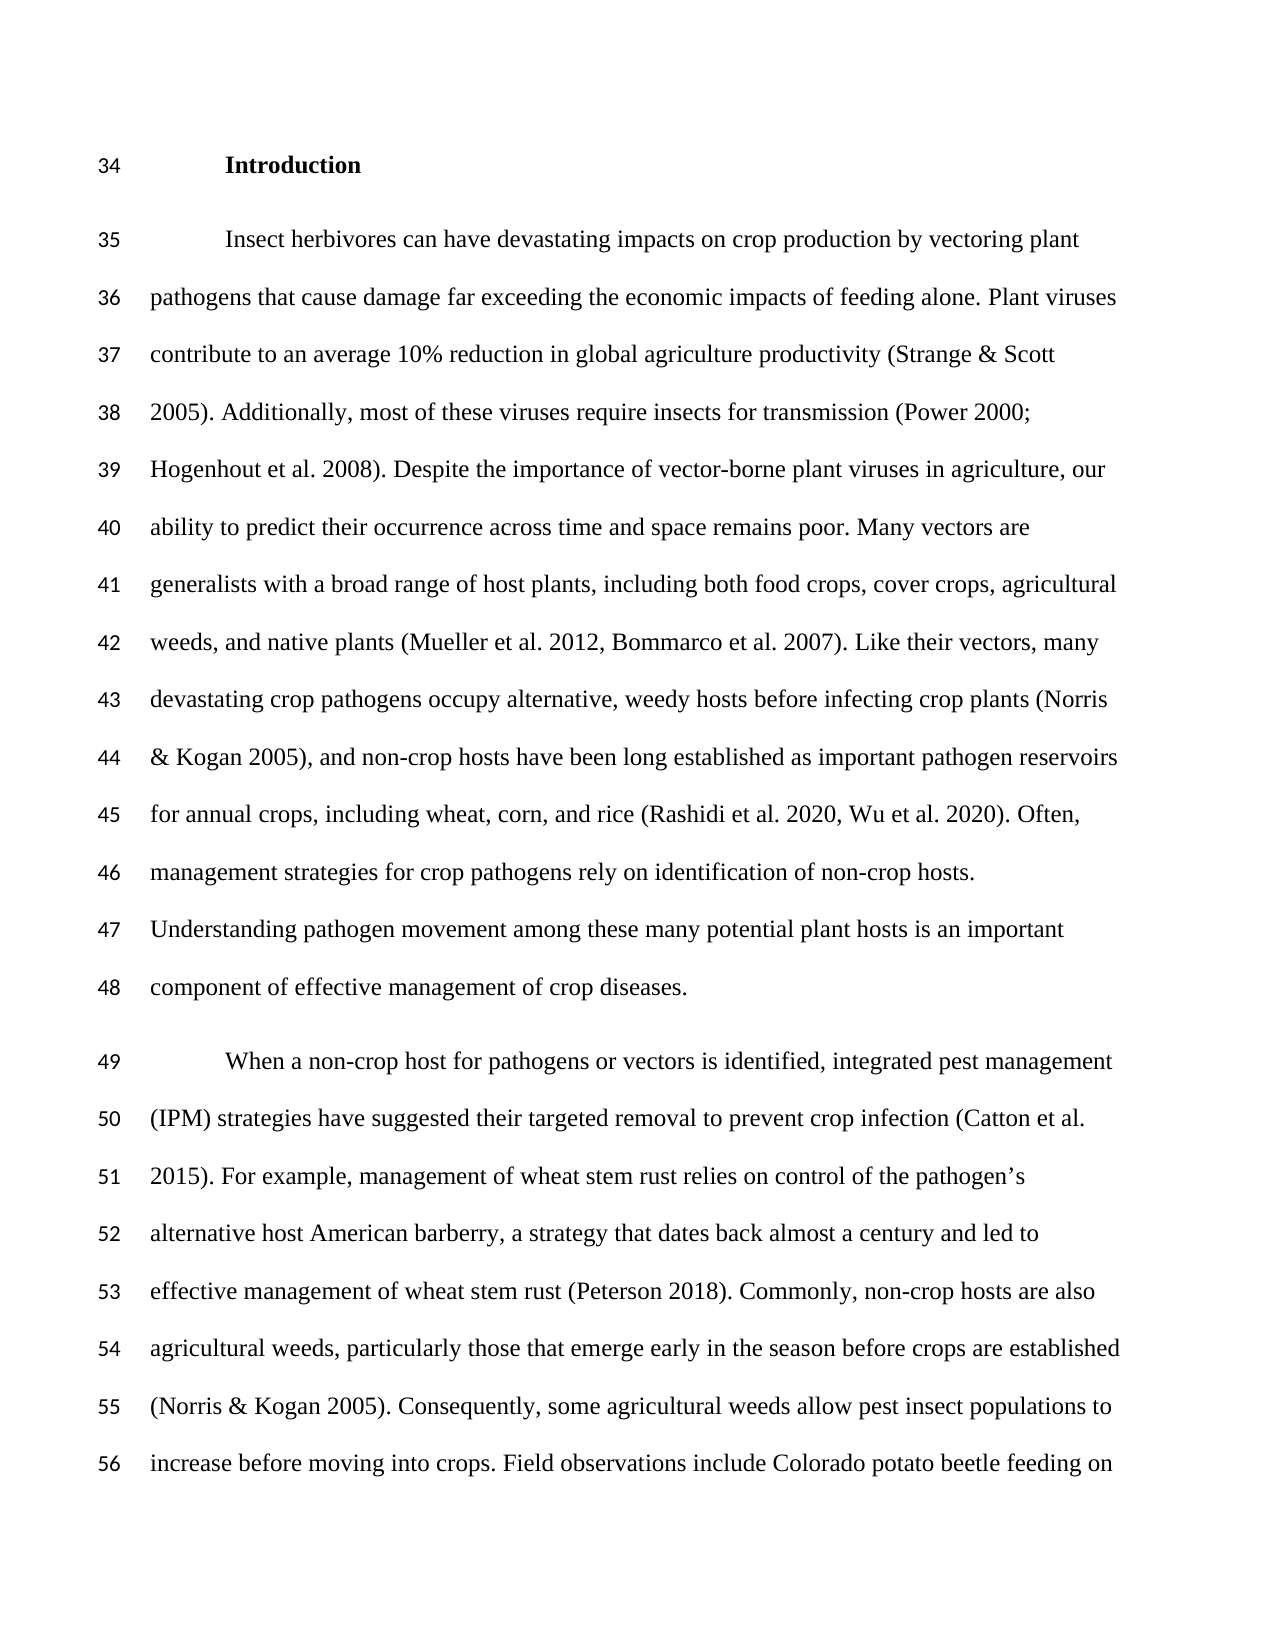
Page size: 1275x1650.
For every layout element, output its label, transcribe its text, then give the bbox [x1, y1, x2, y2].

text Introduction [150, 150, 1125, 179]
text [150, 1046, 1125, 1477]
text Insect herbivores can have devastating impacts on crop production by vectoring plant pathogens that cause damage far exceeding the economic impacts of feeding alone. Plant viruses contribute to an average 10% reduction in global agriculture productivity (Strange & Scott 2005). Additionally, most of these viruses require insects for transmission (Power 2000; Hogenhout et al. 2008). Despite the importance of vector-borne plant viruses in agriculture, our ability to predict their occurrence across time and space remains poor. Many vectors are generalists with a broad range of host plants, including both food crops, cover crops, agricultural weeds, and native plants (Mueller et al. 2012, Bommarco et al. 2007). Like their vectors, many devastating crop pathogens occupy alternative, weedy hosts before infecting crop plants (Norris & Kogan 2005), and non-crop hosts have been long established as important pathogen reservoirs for annual crops, including wheat, corn, and rice (Rashidi et al. 2020, Wu et al. 2020). Often, management strategies for crop pathogens rely on identification of non-crop hosts. Understanding pathogen movement among these many potential plant hosts is an important component of effective management of crop diseases. [150, 224, 1125, 1000]
